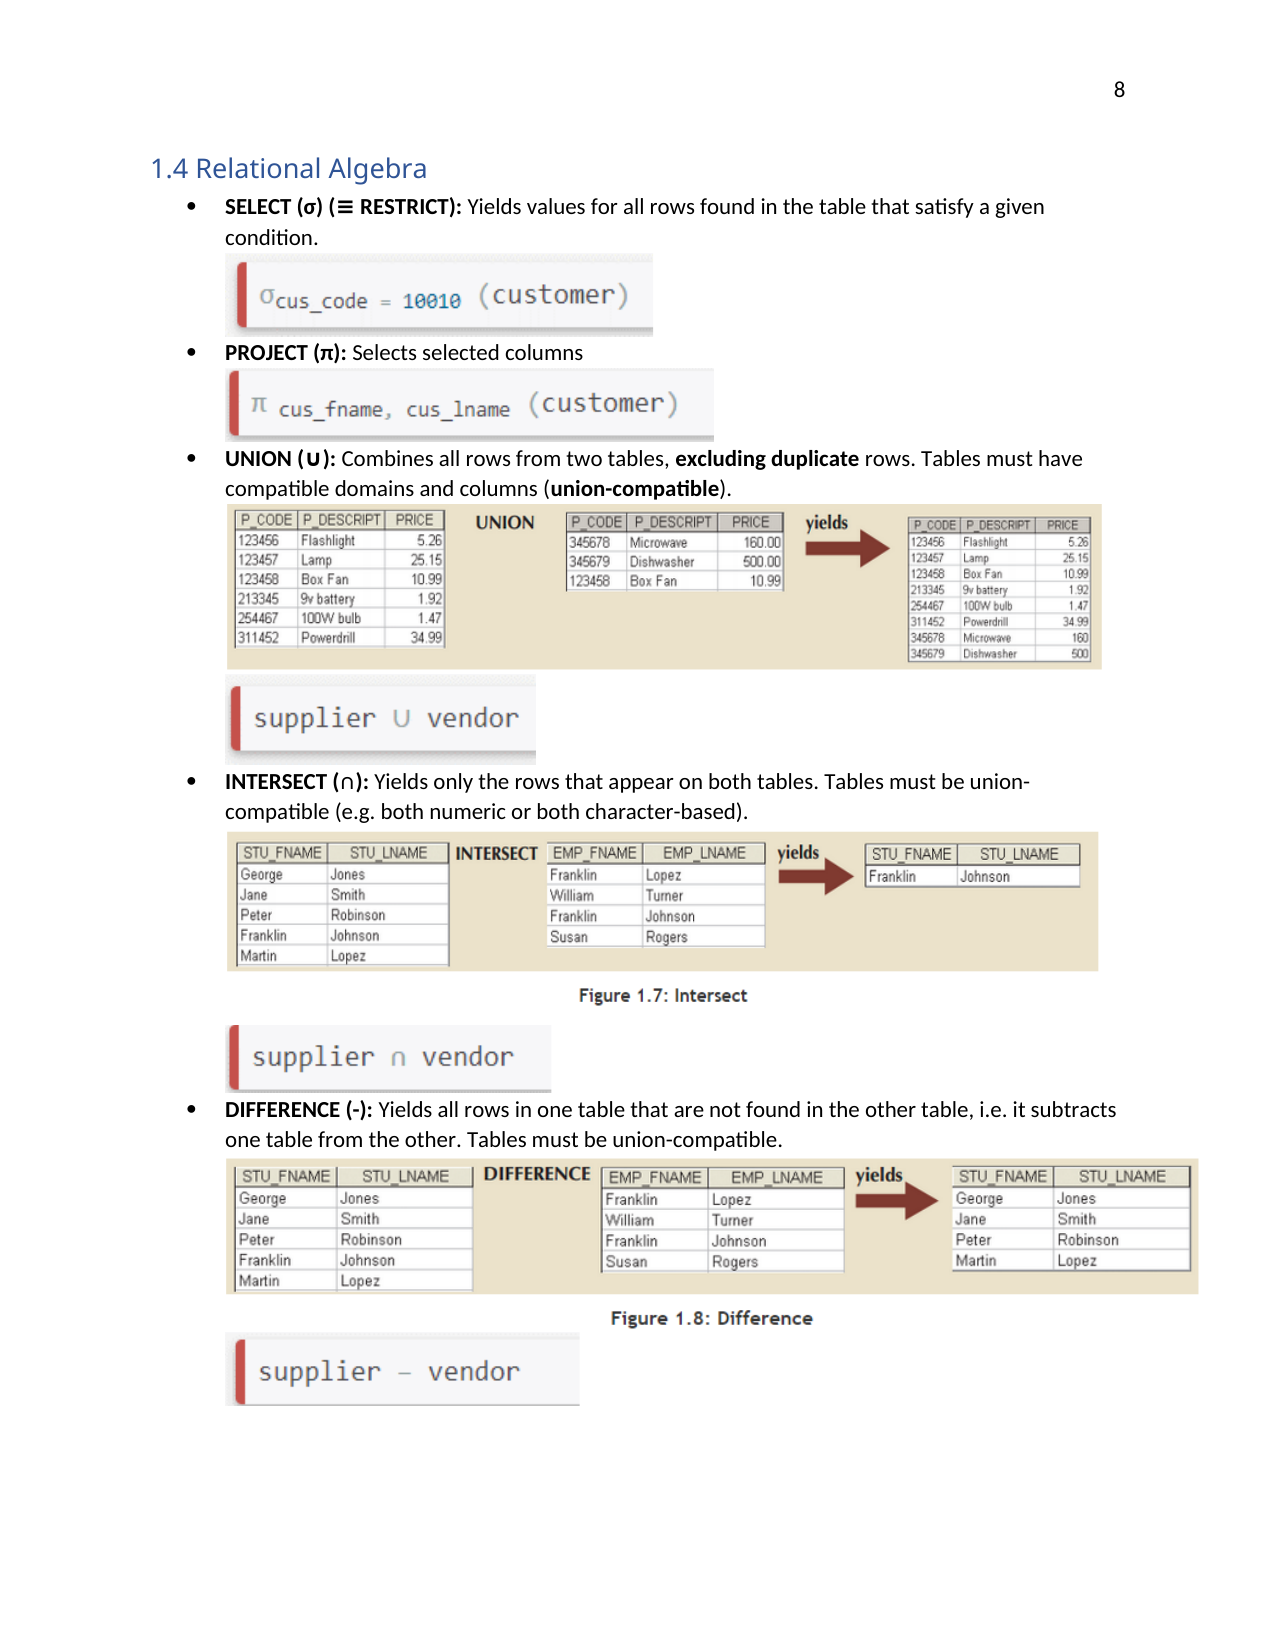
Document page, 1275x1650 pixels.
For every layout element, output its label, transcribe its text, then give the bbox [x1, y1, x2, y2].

picture [225, 1025, 552, 1093]
picture [225, 827, 1099, 1024]
picture [225, 1155, 1200, 1331]
picture [225, 1332, 580, 1406]
picture [225, 253, 654, 337]
subtitle 1.4 Relational Algebra [150, 150, 1125, 187]
picture [225, 504, 1104, 672]
picture [225, 674, 536, 765]
picture [225, 368, 714, 442]
